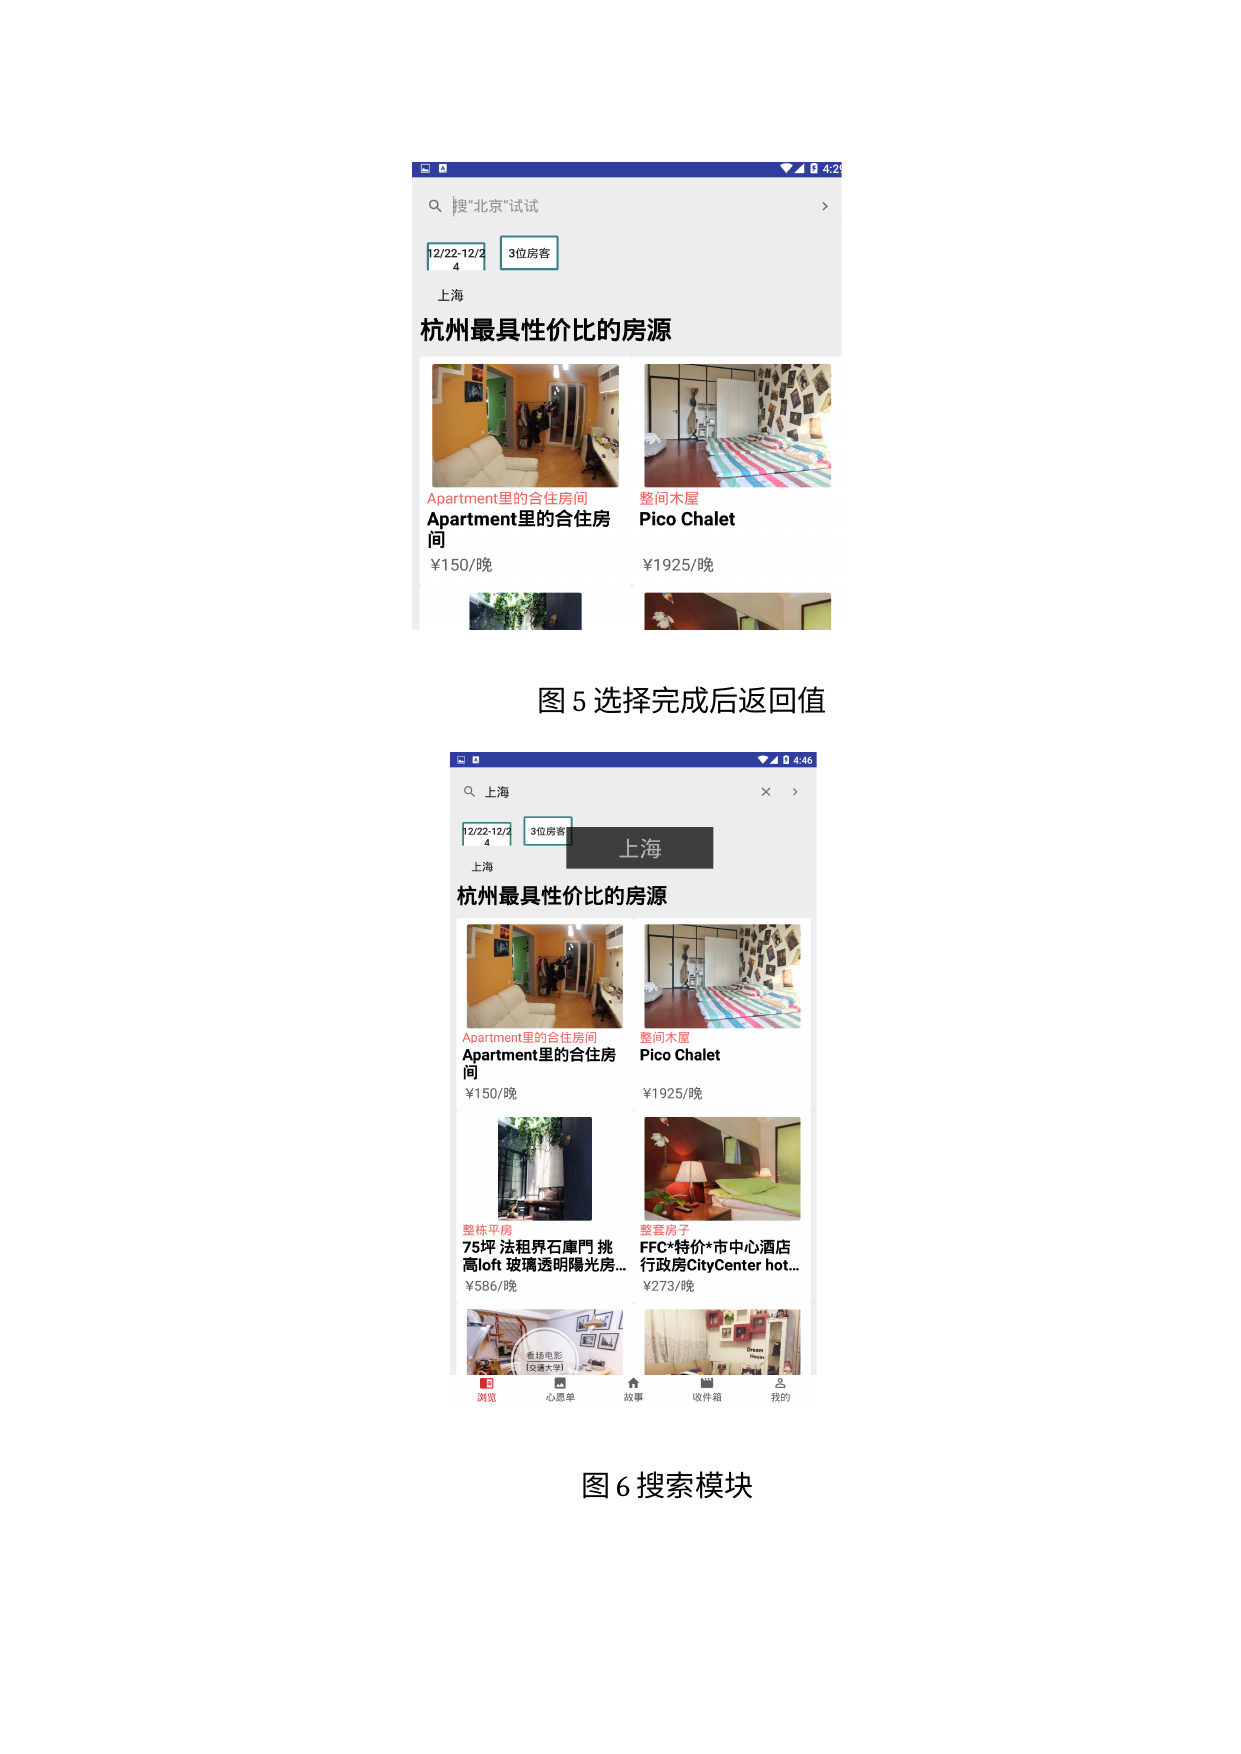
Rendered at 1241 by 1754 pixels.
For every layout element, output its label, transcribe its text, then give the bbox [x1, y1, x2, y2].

picture [450, 752, 817, 1404]
text 图6 搜索模块 [187, 1452, 1053, 1517]
text 图5 选择完成后返回值 [187, 666, 1053, 731]
picture [412, 162, 842, 630]
